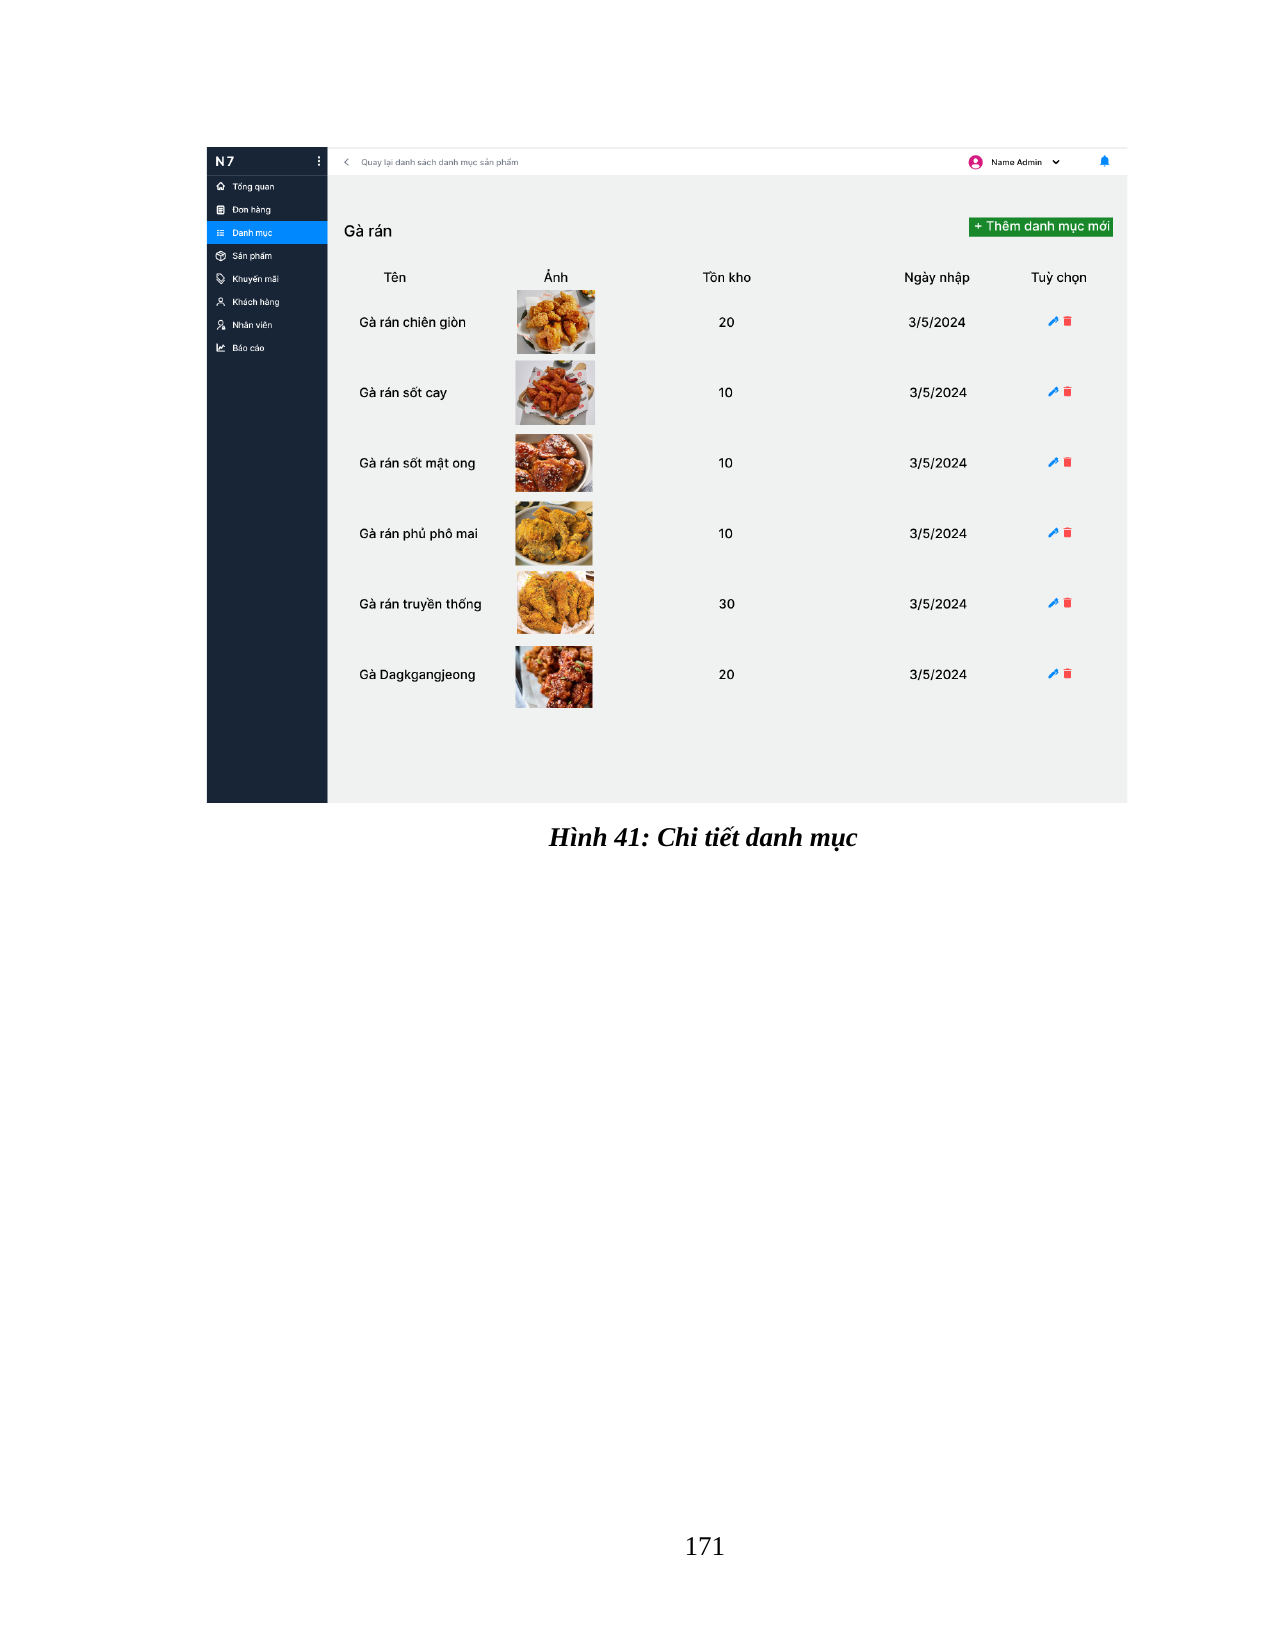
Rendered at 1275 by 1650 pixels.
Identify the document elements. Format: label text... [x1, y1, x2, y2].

text Hình 41: Chi tiết danh mục [207, 821, 1127, 852]
picture [206, 147, 1128, 803]
